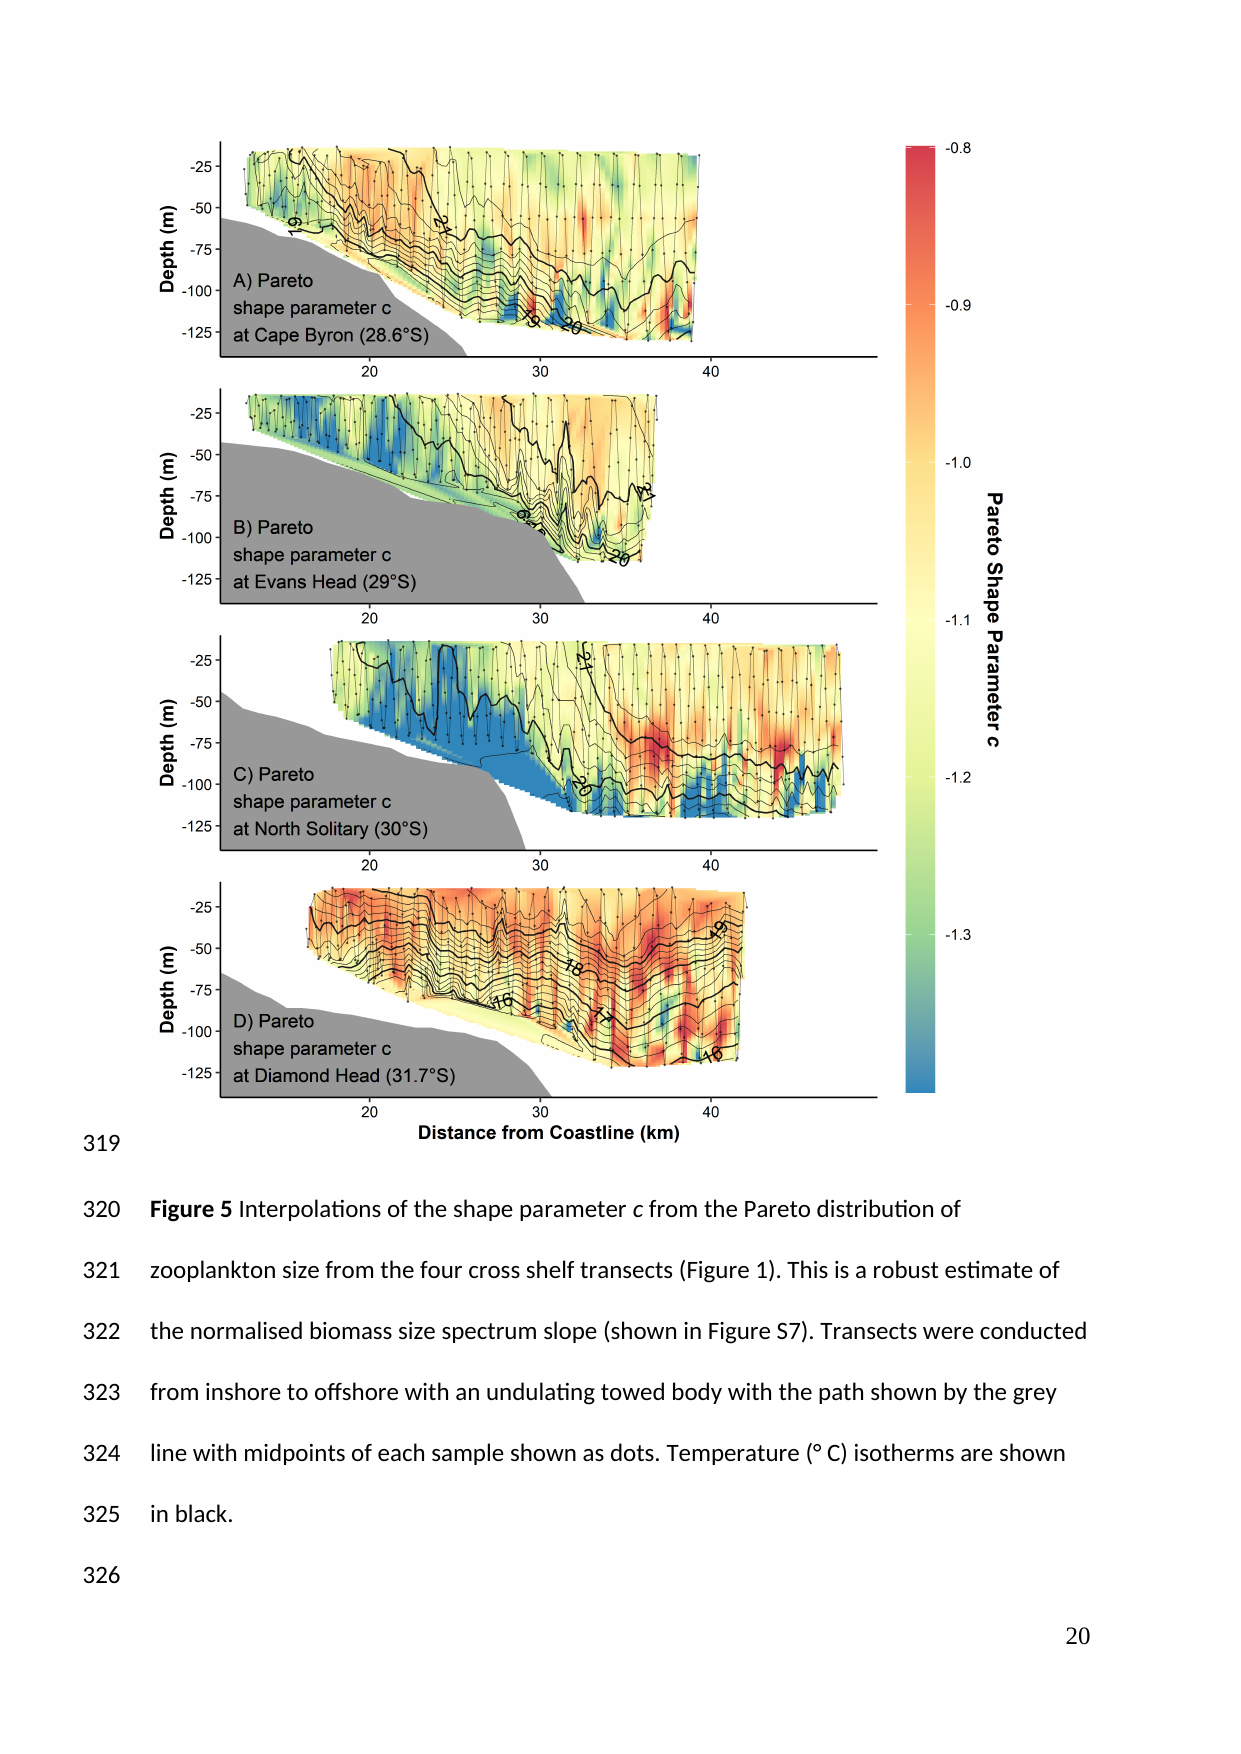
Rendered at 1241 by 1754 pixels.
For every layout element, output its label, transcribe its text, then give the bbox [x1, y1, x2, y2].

picture [150, 132, 1024, 1152]
text Figure 5 Interpolations of the shape parameter c from the Pareto distribution of zooplankton size from the four cross shelf transects (Figure 1). This is a robust estimate of the normalised biomass size spectrum slope (shown in Figure S7). Transects were conducted from inshore to offshore with an undulating towed body with the path shown by the grey line with midpoints of each sample shown as dots. Temperature (° C) isotherms are shown in black. [150, 1193, 1090, 1528]
